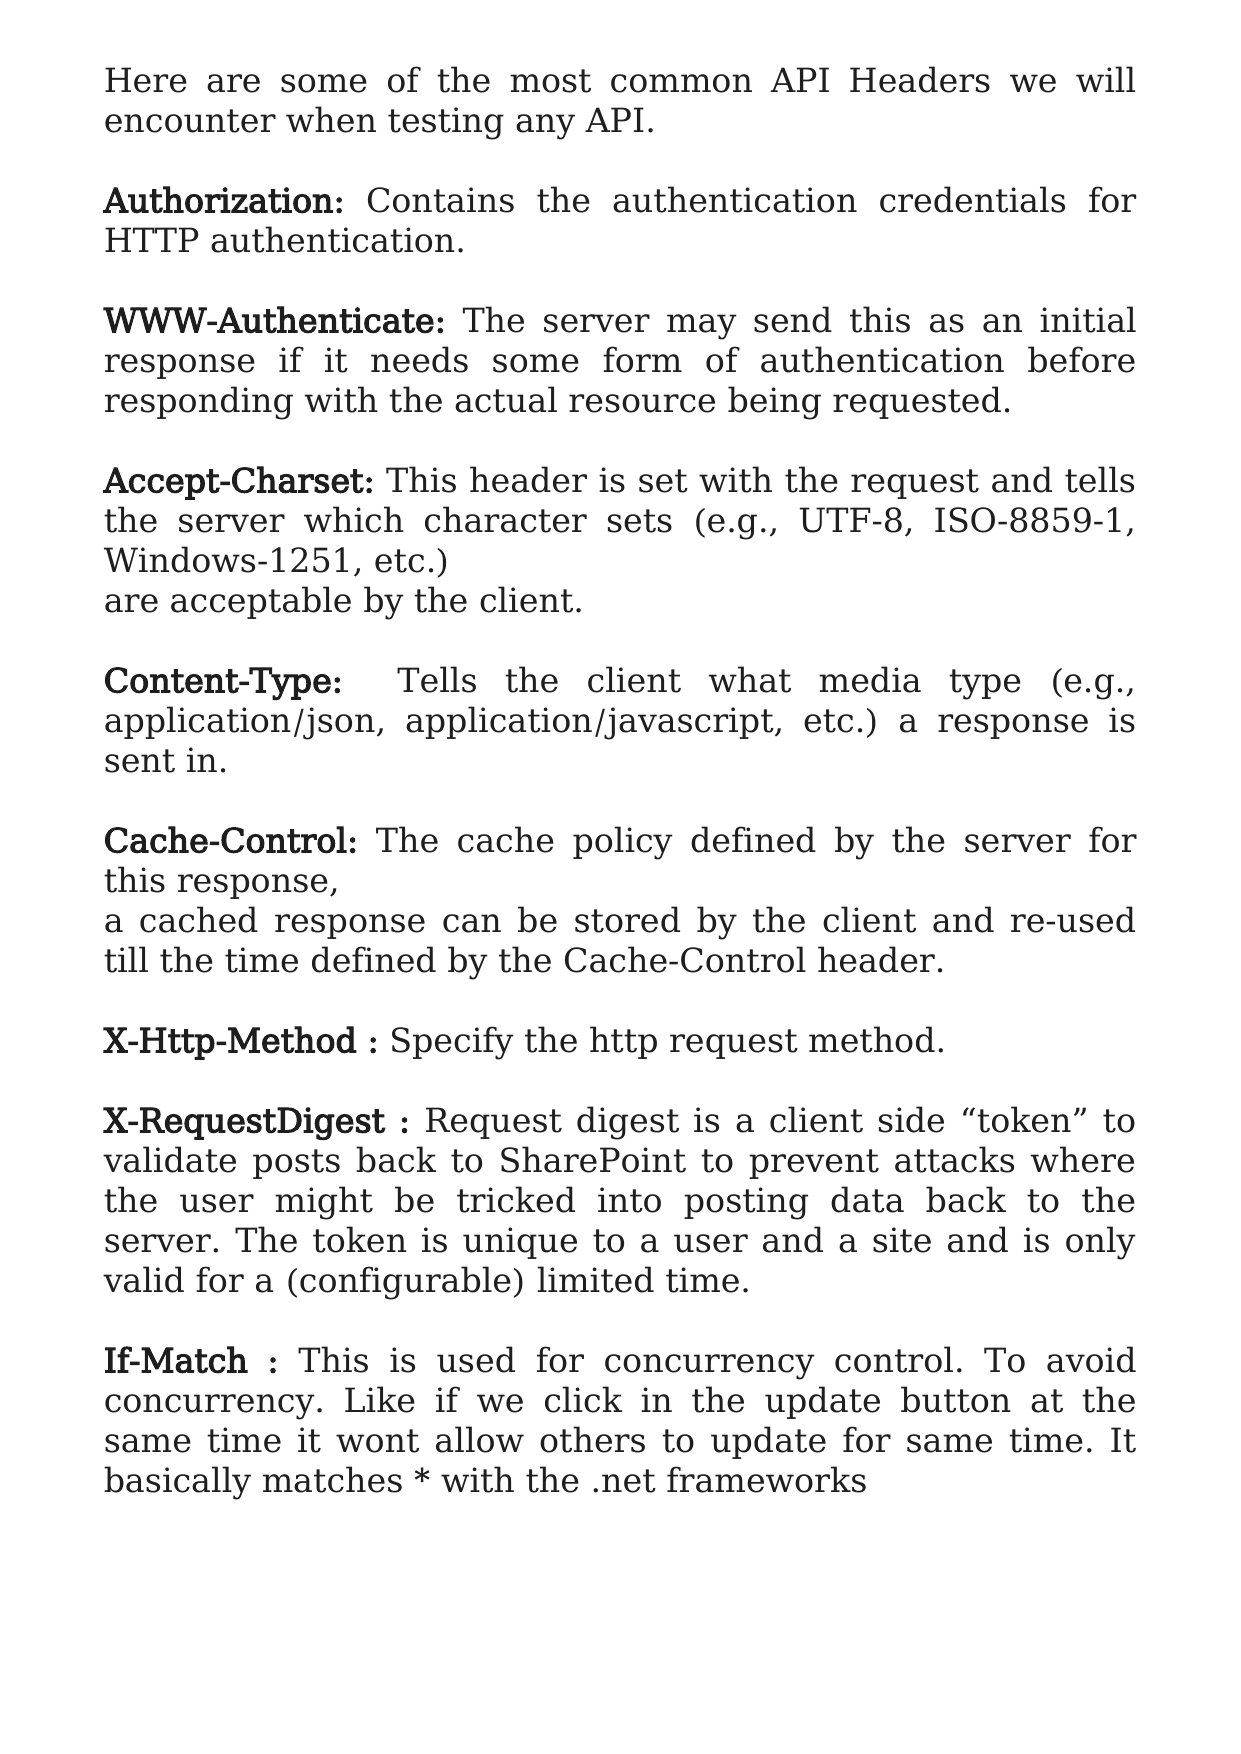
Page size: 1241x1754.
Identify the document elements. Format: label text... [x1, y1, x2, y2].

text Content-Type: Tells the client what media type (e.g., application/json, application/javascript, etc.) a response is sent in. [103, 659, 1137, 779]
text Authorization: Contains the authentication credentials for HTTP authentication. [103, 179, 1137, 259]
text Cache-Control: The cache policy defined by the server for this response, [103, 819, 1137, 899]
text X-Http-Method : Specify the http request method. [103, 1019, 1137, 1059]
text a cached response can be stored by the client and re-used till the time defined by the Cache-Control header. [103, 899, 1137, 979]
text are acceptable by the client. [103, 579, 1137, 619]
text Here are some of the most common API Headers we will encounter when testing any API. [103, 59, 1137, 139]
text Accept-Charset: This header is set with the request and tells the server which character sets (e.g., UTF-8, ISO-8859-1, Windows-1251, etc.) [103, 459, 1137, 579]
text If-Match : This is used for concurrency control. To avoid concurrency. Like if we click in the update button at the same time it wont allow others to update for same time. It basically matches * with the .net frameworks [103, 1339, 1137, 1499]
text X-RequestDigest : Request digest is a client side “token” to validate posts back to SharePoint to prevent attacks where the user might be tricked into posting data back to the server. The token is unique to a user and a site and is only valid for a (configurable) limited time. [103, 1099, 1137, 1299]
text WWW-Authenticate: The server may send this as an initial response if it needs some form of authentication before responding with the actual resource being requested. [103, 299, 1137, 419]
